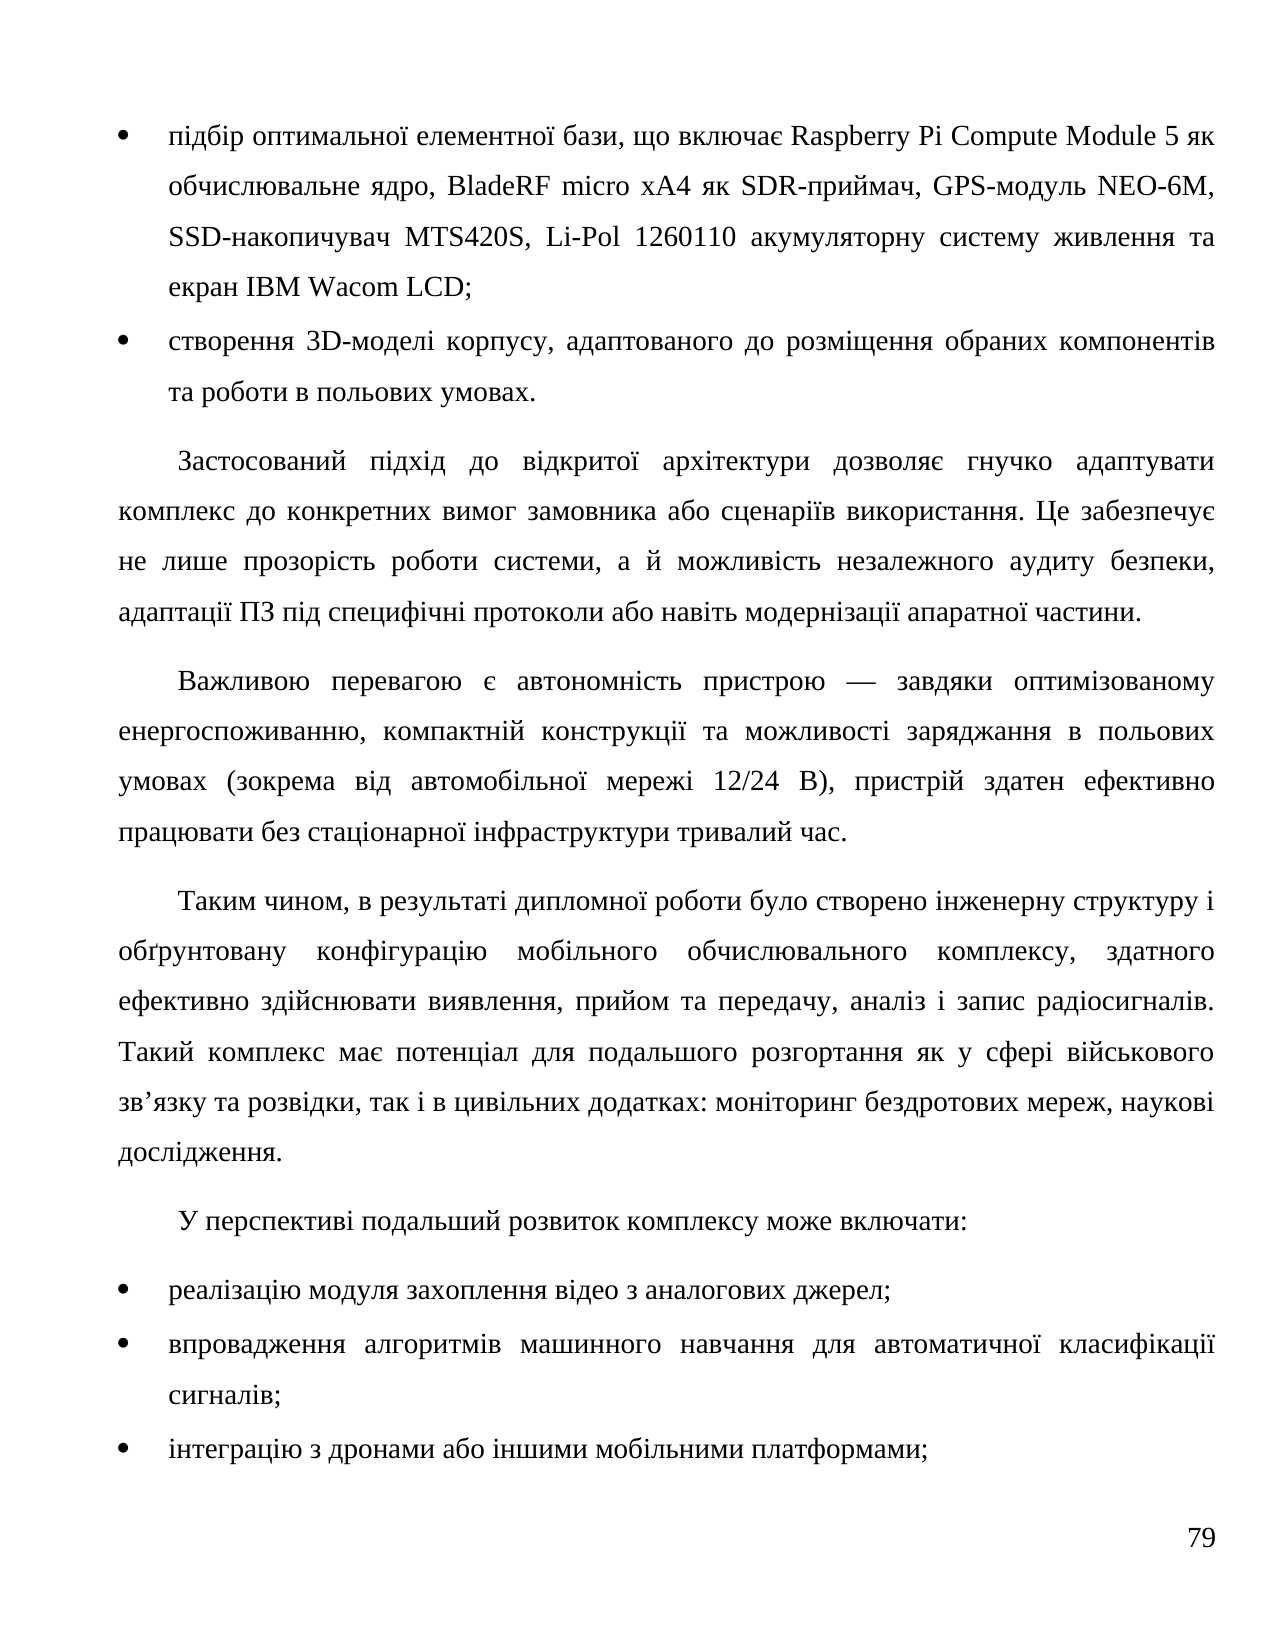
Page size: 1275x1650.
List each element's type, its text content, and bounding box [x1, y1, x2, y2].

list підбір оптимальної елементної бази, що включає Raspberry Pi Compute Module 5 як обчислювальне ядро, BladeRF micro xA4 як SDR-приймач, GPS-модуль NEO-6M, SSD-накопичувач MTS420S, Li-Pol 1260110 акумуляторну систему живлення та екран IBM Wacom LCD; [118, 118, 1216, 303]
list інтеграцію з дронами або іншими мобільними платформами; [118, 1431, 1216, 1465]
text У перспективі подальший розвиток комплексу може включати: [118, 1203, 1216, 1237]
list впровадження алгоритмів машинного навчання для автоматичної класифікації сигналів; [118, 1327, 1216, 1411]
list створення 3D-моделі корпусу, адаптованого до розміщення обраних компонентів та роботи в польових умовах. [118, 323, 1216, 407]
list реалізацію модуля захоплення відео з аналогових джерел; [118, 1272, 1216, 1306]
text Таким чином, в результаті дипломної роботи було створено інженерну структуру і обґрунтовану конфігурацію мобільного обчислювального комплексу, здатного ефективно здійснювати виявлення, прийом та передачу, аналіз і запис радіосигналів. Такий комплекс має потенціал для подальшого розгортання як у сфері військового зв’язку та розвідки, так і в цивільних додатках: моніторинг бездротових мереж, наукові дослідження. [118, 883, 1216, 1168]
text Важливою перевагою є автономність пристрою — завдяки оптимізованому енергоспоживанню, компактній конструкції та можливості заряджання в польових умовах (зокрема від автомобільної мережі 12/24 В), пристрій здатен ефективно працювати без стаціонарної інфраструктури тривалий час. [118, 663, 1216, 847]
text Застосований підхід до відкритої архітектури дозволяє гнучко адаптувати комплекс до конкретних вимог замовника або сценаріїв використання. Це забезпечує не лише прозорість роботи системи, а й можливість незалежного аудиту безпеки, адаптації ПЗ під специфічні протоколи або навіть модернізації апаратної частини. [118, 443, 1216, 627]
